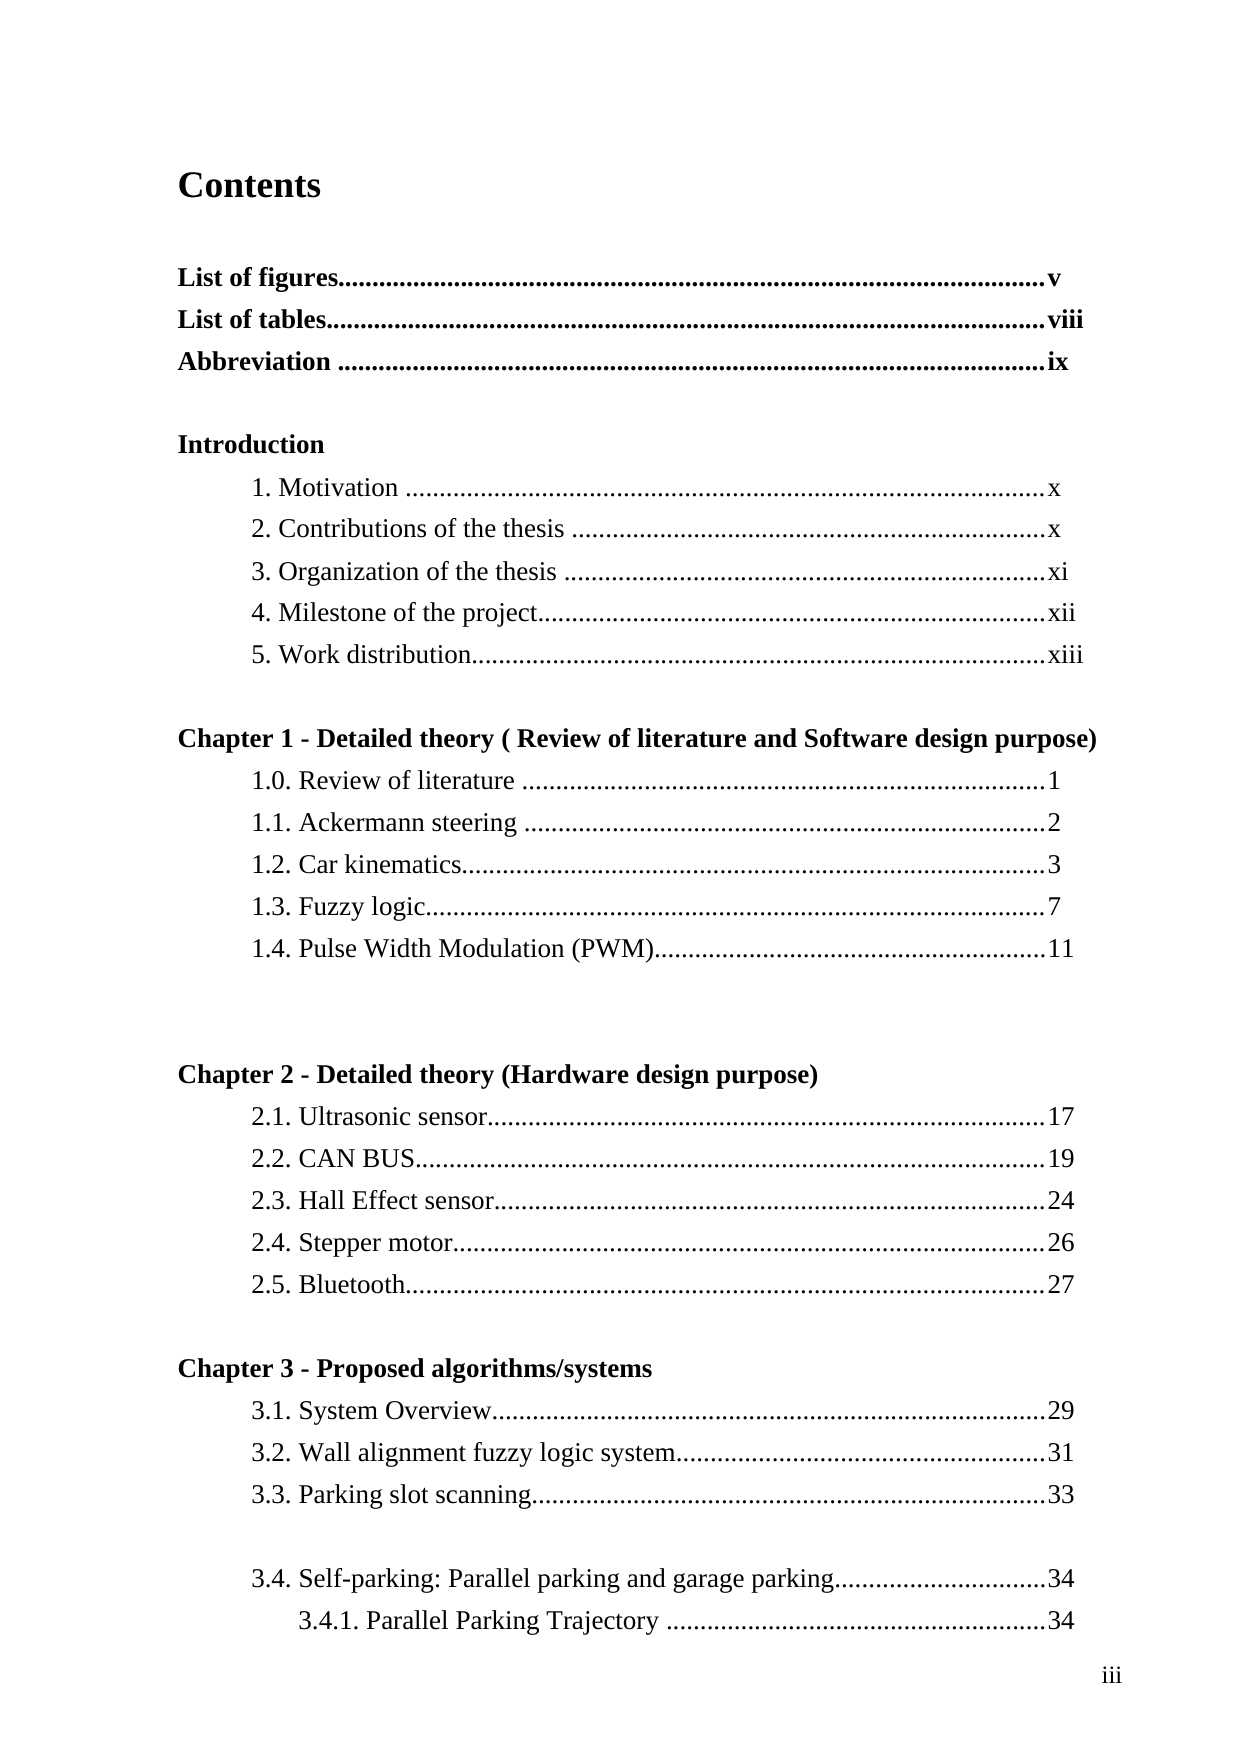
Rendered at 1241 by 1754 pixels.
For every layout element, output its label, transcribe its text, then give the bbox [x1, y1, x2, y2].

text 2. Contributions of the thesis x [177, 513, 1122, 544]
text 5. Work distribution xiii [177, 638, 1122, 670]
text List of tables viii [177, 303, 1122, 334]
text 1.3. Fuzzy logic 7 [177, 890, 1122, 922]
text Introduction [177, 429, 1122, 460]
text 1.4. Pulse Width Modulation (PWM) 11 [177, 932, 1122, 963]
text 2.2. CAN BUS 19 [177, 1142, 1122, 1173]
text 3.2. Wall alignment fuzzy logic system 31 [177, 1436, 1122, 1467]
text Chapter 3 - Proposed algorithms/systems [177, 1352, 1122, 1383]
text 3. Organization of the thesis xi [177, 554, 1122, 586]
text 1. Motivation x [177, 471, 1122, 502]
text 2.5. Bluetooth 27 [177, 1268, 1122, 1299]
text 1.1. Ackermann steering 2 [177, 806, 1122, 838]
text 1.2. Car kinematics 3 [177, 848, 1122, 879]
text Contents [177, 163, 1122, 206]
text 2.3. Hall Effect sensor 24 [177, 1184, 1122, 1215]
text Chapter 1 - Detailed theory ( Review of literature and Software design purpose) [177, 722, 1122, 754]
text Abbreviation ix [177, 345, 1122, 376]
text 2.1. Ultrasonic sensor 17 [177, 1100, 1122, 1131]
text 3.3. Parking slot scanning 33 [177, 1478, 1122, 1509]
text 2.4. Stepper motor 26 [177, 1226, 1122, 1257]
text 3.4.1. Parallel Parking Trajectory 34 [177, 1604, 1122, 1635]
text 3.4. Self-parking: Parallel parking and garage parking 34 [177, 1562, 1122, 1593]
text List of figures v [177, 261, 1122, 292]
text Chapter 2 - Detailed theory (Hardware design purpose) [177, 1058, 1122, 1089]
text 3.1. System Overview 29 [177, 1394, 1122, 1425]
text 1.0. Review of literature 1 [177, 764, 1122, 796]
text 4. Milestone of the project xii [177, 597, 1122, 628]
